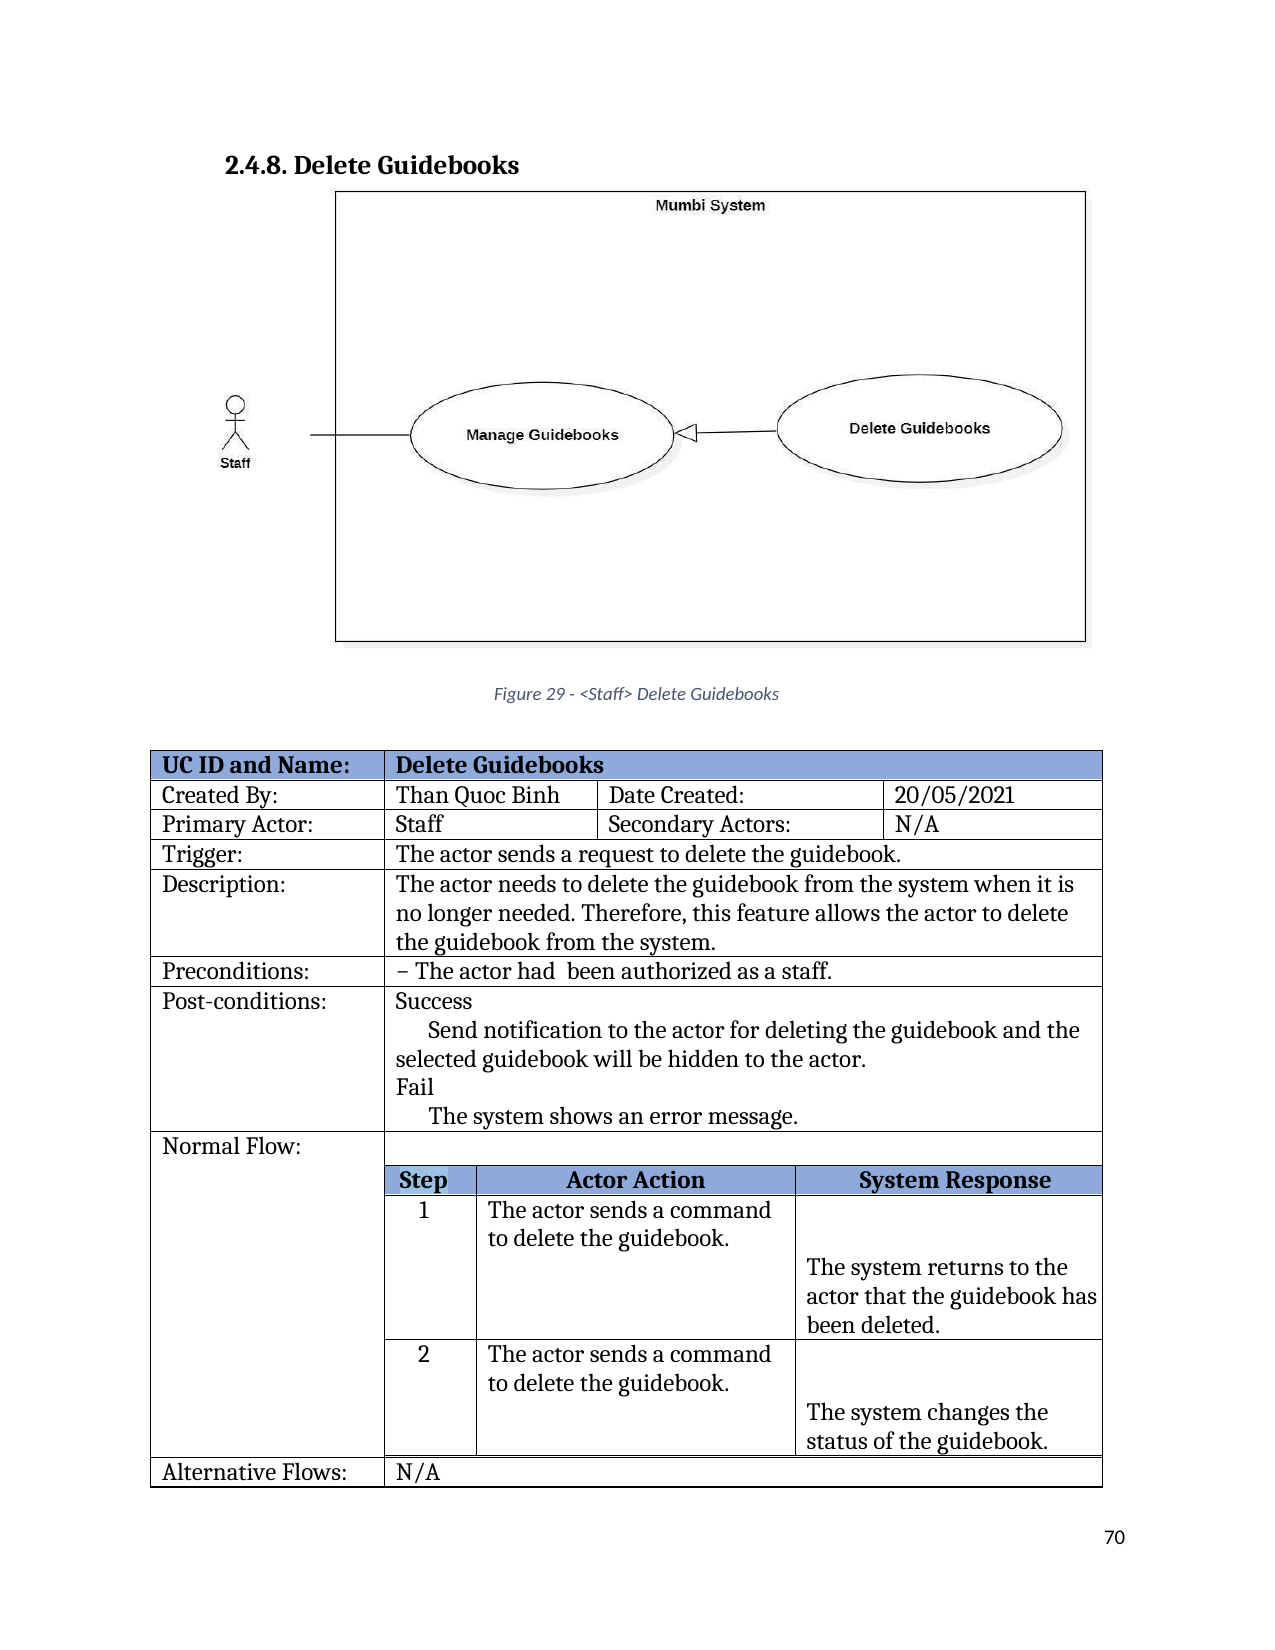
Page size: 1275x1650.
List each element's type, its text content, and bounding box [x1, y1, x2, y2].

table_cell − The actor had been authorized as a staff. [385, 957, 1102, 986]
table_cell [796, 1340, 1102, 1455]
table_cell Success Send notification to the actor for deleting the guidebook and the selected guidebook will be hidden to the actor. Fail The system shows an error message. [385, 987, 1102, 1131]
table_cell Post-conditions: [151, 987, 384, 1131]
table_cell Secondary Actors: [598, 810, 883, 839]
table_cell Staff [385, 810, 597, 839]
table_cell The actor needs to delete the guidebook from the system when it is no longer needed. Therefore, this feature allows the actor to delete the guidebook from the system. [385, 870, 1102, 956]
table_cell [385, 1196, 476, 1339]
table_cell The actor sends a request to delete the guidebook. [385, 840, 1102, 869]
table_cell Description: [151, 870, 384, 956]
table_cell Than Quoc Binh [385, 781, 597, 809]
table_cell N/A [385, 1458, 1102, 1486]
table_cell Normal Flow: [151, 1132, 384, 1457]
subtitle 2.4.8. Delete Guidebooks [187, 150, 1125, 181]
table_cell N/A [884, 810, 1102, 839]
table_cell Primary Actor: [151, 810, 384, 839]
table_cell Preconditions: [151, 957, 384, 986]
table_header UC ID and Name: [151, 751, 384, 779]
table_cell [477, 1196, 795, 1339]
table_cell Alternative Flows: [151, 1458, 384, 1486]
table_header Delete Guidebooks [385, 751, 1102, 779]
table_cell [385, 1340, 476, 1455]
table_cell Date Created: [598, 781, 883, 809]
table_cell [796, 1196, 1102, 1339]
picture [150, 181, 1125, 682]
table_cell [477, 1340, 795, 1455]
table_cell Created By: [151, 781, 384, 809]
table_cell 20/05/2021 [884, 781, 1102, 809]
text Figure 29 - <Staff> Delete Guidebooks [150, 682, 1125, 705]
table_cell Trigger: [151, 840, 384, 869]
table_cell [385, 1132, 1102, 1165]
